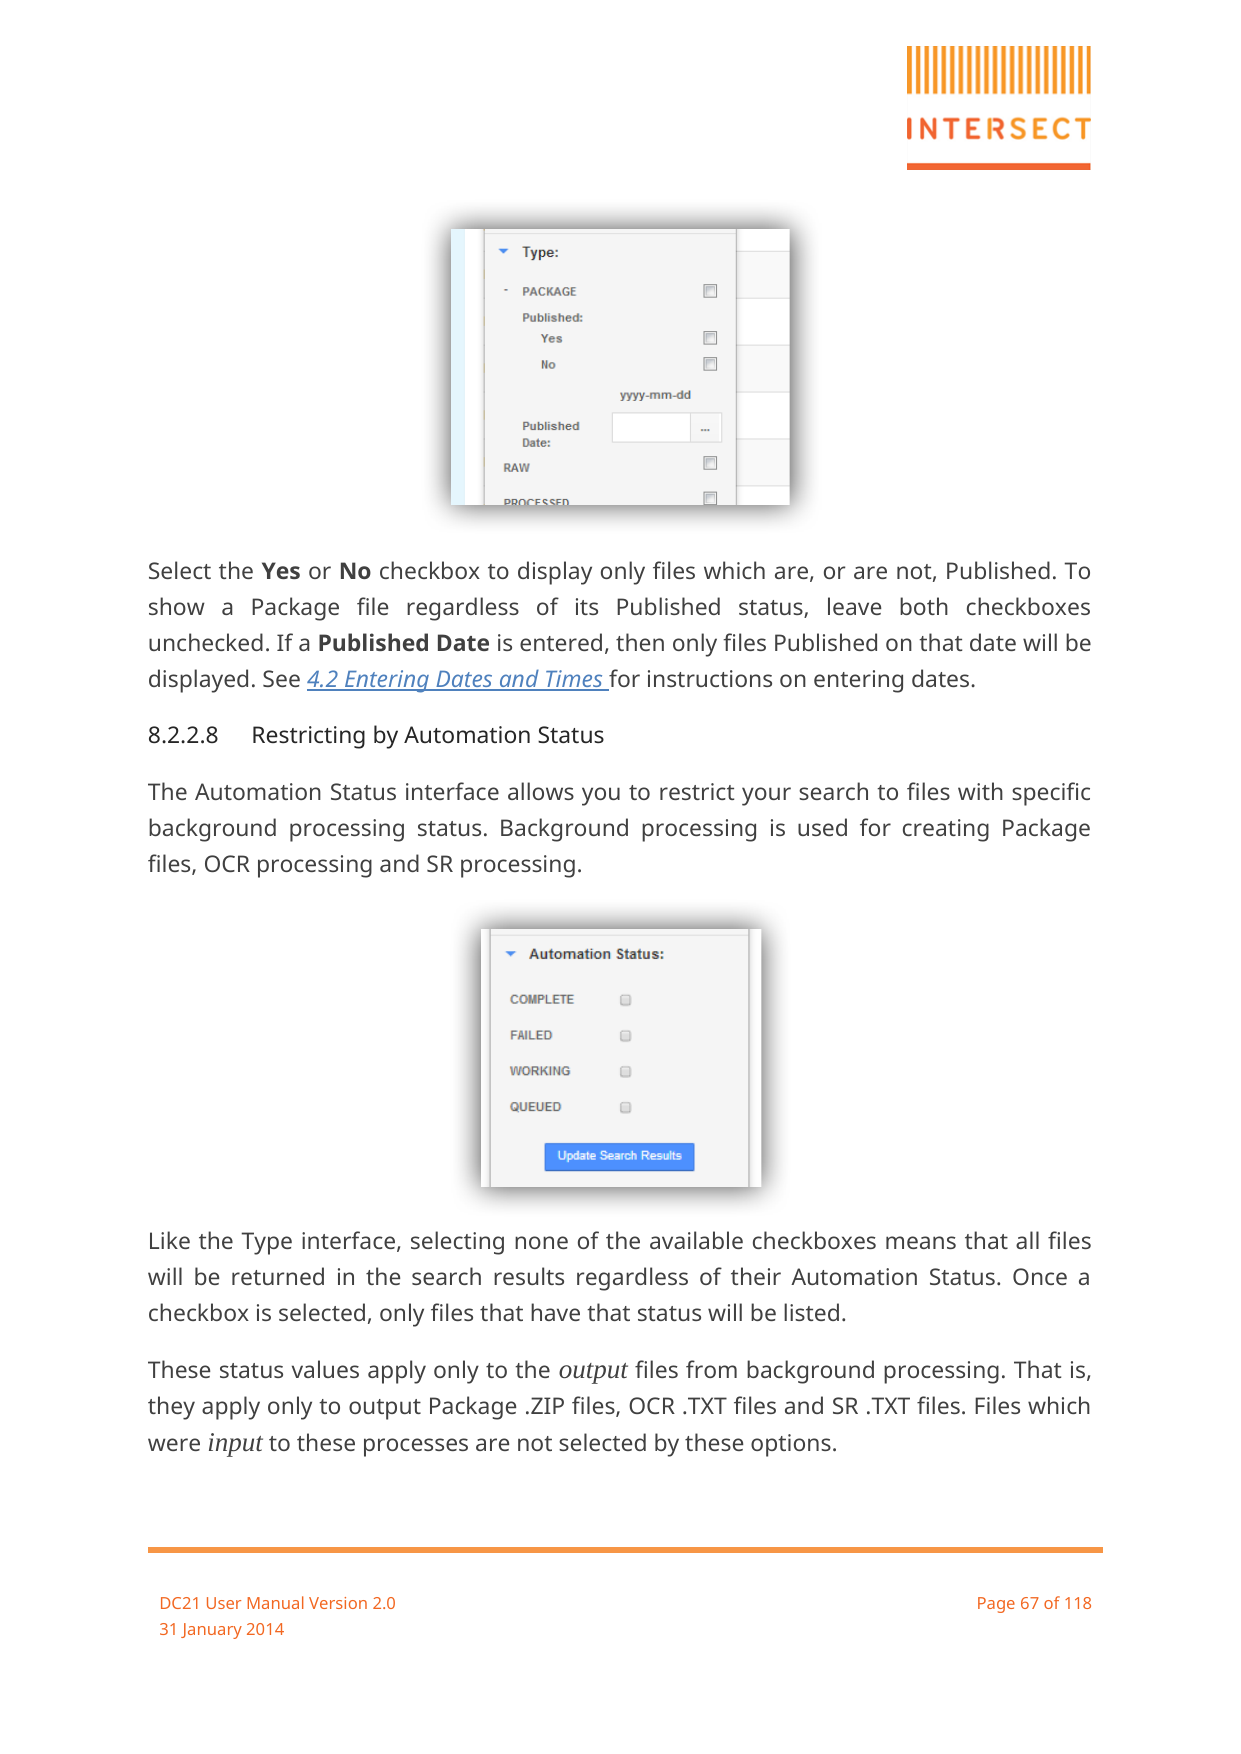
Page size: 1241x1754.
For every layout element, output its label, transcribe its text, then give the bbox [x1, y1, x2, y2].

picture [481, 929, 762, 1187]
text The Automation Status interface allows you to restrict your search to files with specific background processing status. Background processing is used for creating Package files, OCR processing and SR processing. [148, 776, 1092, 879]
picture [905, 44, 1093, 172]
subtitle Restricting by Automation Status [148, 719, 1092, 751]
picture [451, 229, 790, 505]
text These status values apply only to the output files from background processing. That is, they apply only to output Package .ZIP files, OCR .TXT files and SR .TXT files. Files which were input to these processes are not selected by these options. [148, 1353, 1092, 1458]
text Like the Type interface, selecting none of the available checkboxes means that all files will be returned in the search results regardless of their Automation Status. Once a checkbox is selected, only files that have that status will be listed. [148, 1224, 1092, 1328]
